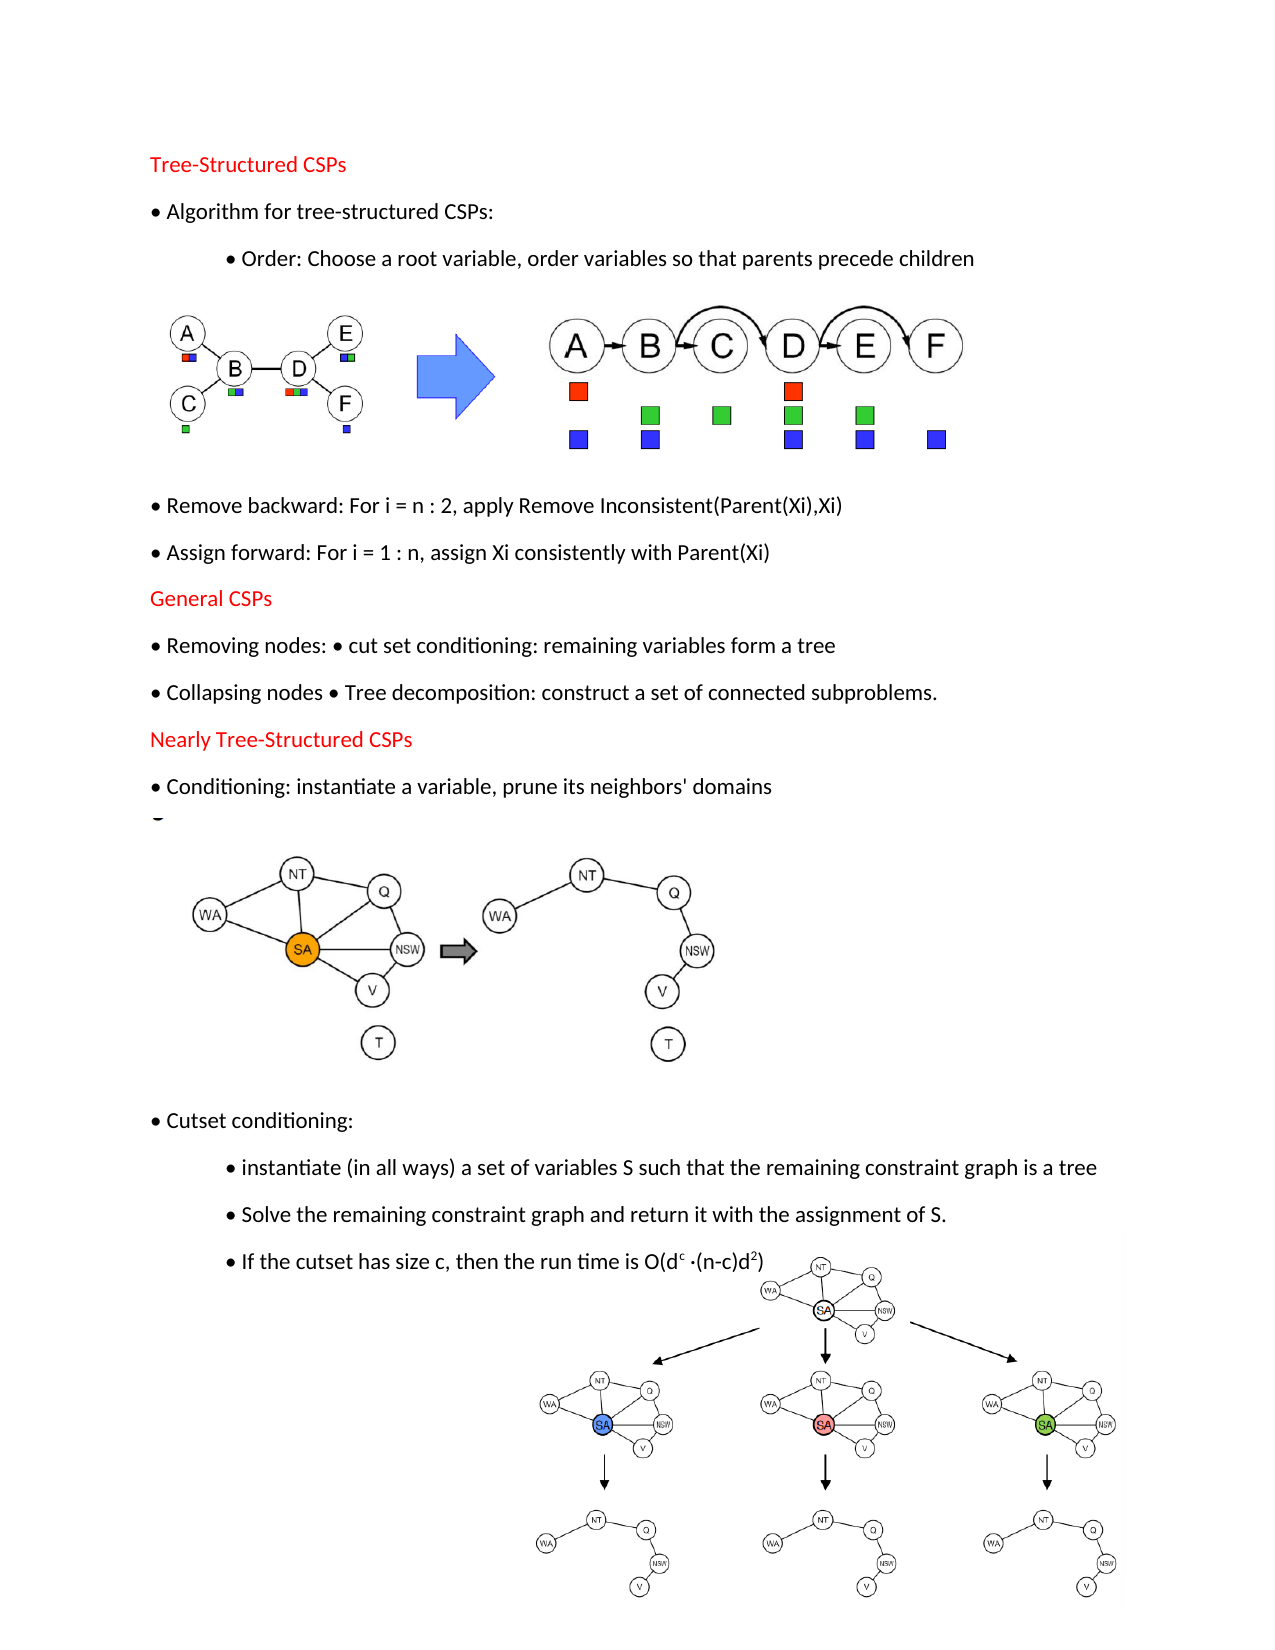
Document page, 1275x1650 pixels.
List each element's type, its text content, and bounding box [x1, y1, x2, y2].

text Nearly Tree-Structured CSPs [150, 725, 1125, 753]
text • Cutset conditioning: [150, 1106, 1125, 1134]
text • Assign forward: For i = 1 : n, assign Xi consistently with Parent(Xi) [150, 538, 1125, 566]
text • instantiate (in all ways) a set of variables S such that the remaining constraint graph is a tree [150, 1153, 1125, 1181]
text • Solve the remaining constraint graph and return it with the assignment of S. [225, 1200, 1125, 1228]
text • Removing nodes: • cut set conditioning: remaining variables form a tree [150, 631, 1125, 659]
picture [525, 1235, 1126, 1609]
text • Algorithm for tree-structured CSPs: [150, 197, 1125, 225]
picture [150, 818, 740, 1088]
text Tree-Structured CSPs [150, 150, 1125, 178]
text General CSPs [150, 584, 1125, 612]
text • If the cutset has size c, then the run time is O(dc ·(n-c)d2) [150, 1247, 1125, 1275]
picture [150, 290, 980, 472]
text • Conditioning: instantiate a variable, prune its neighbors' domains [150, 772, 1125, 800]
text • Remove backward: For i = n : 2, apply Remove Inconsistent(Parent(Xi),Xi) [150, 491, 1125, 519]
text • Collapsing nodes • Tree decomposition: construct a set of connected subproblems. [150, 678, 1125, 706]
text • Order: Choose a root variable, order variables so that parents precede children [150, 244, 1125, 272]
